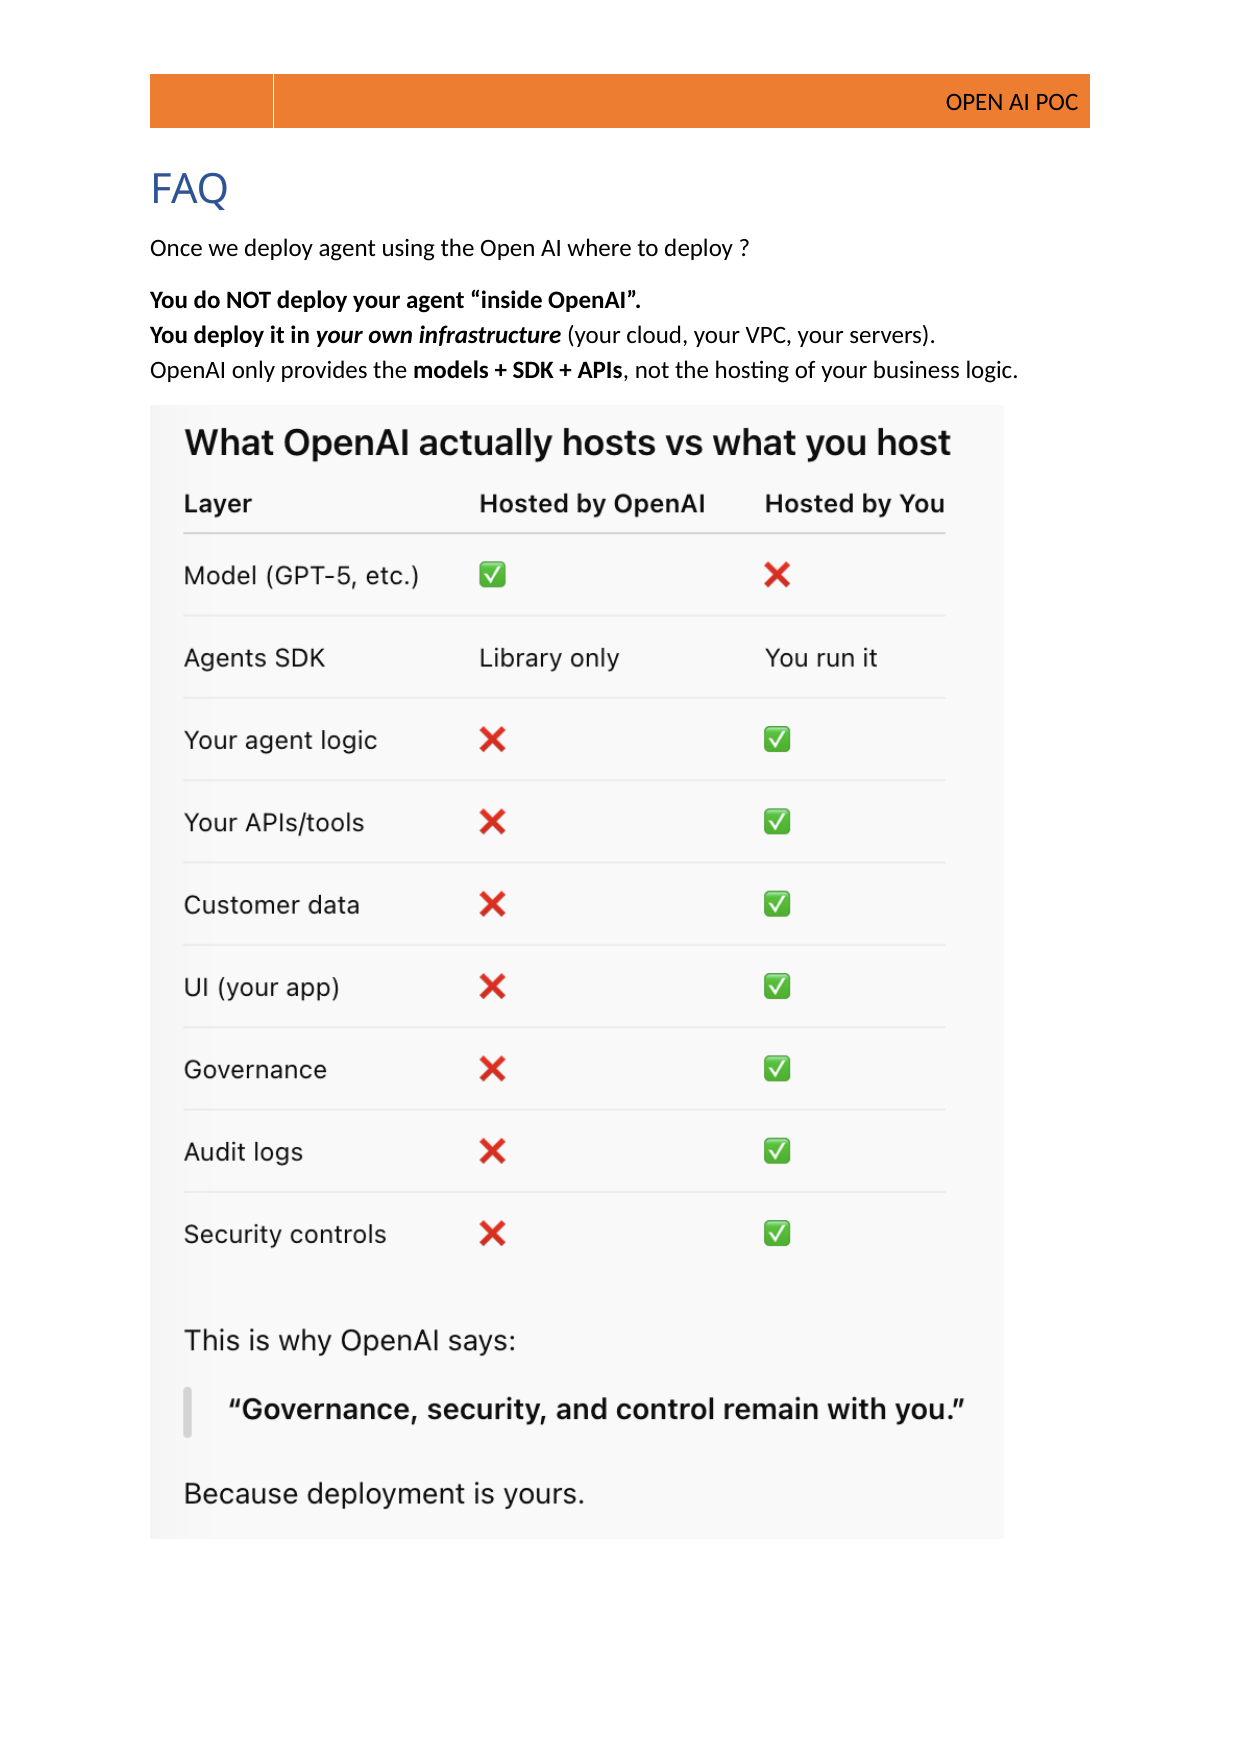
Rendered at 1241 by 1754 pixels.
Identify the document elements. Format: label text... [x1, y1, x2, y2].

picture [150, 405, 1005, 1539]
text You do NOT deploy your agent “inside OpenAI”. You deploy it in your own infrastructure (your cloud, your VPC, your servers). OpenAI only provides the models + SDK + APIs, not the hosting of your business logic. [150, 284, 1090, 384]
subtitle FAQ [150, 159, 1090, 216]
text Once we deploy agent using the Open AI where to deploy ? [150, 232, 1090, 263]
